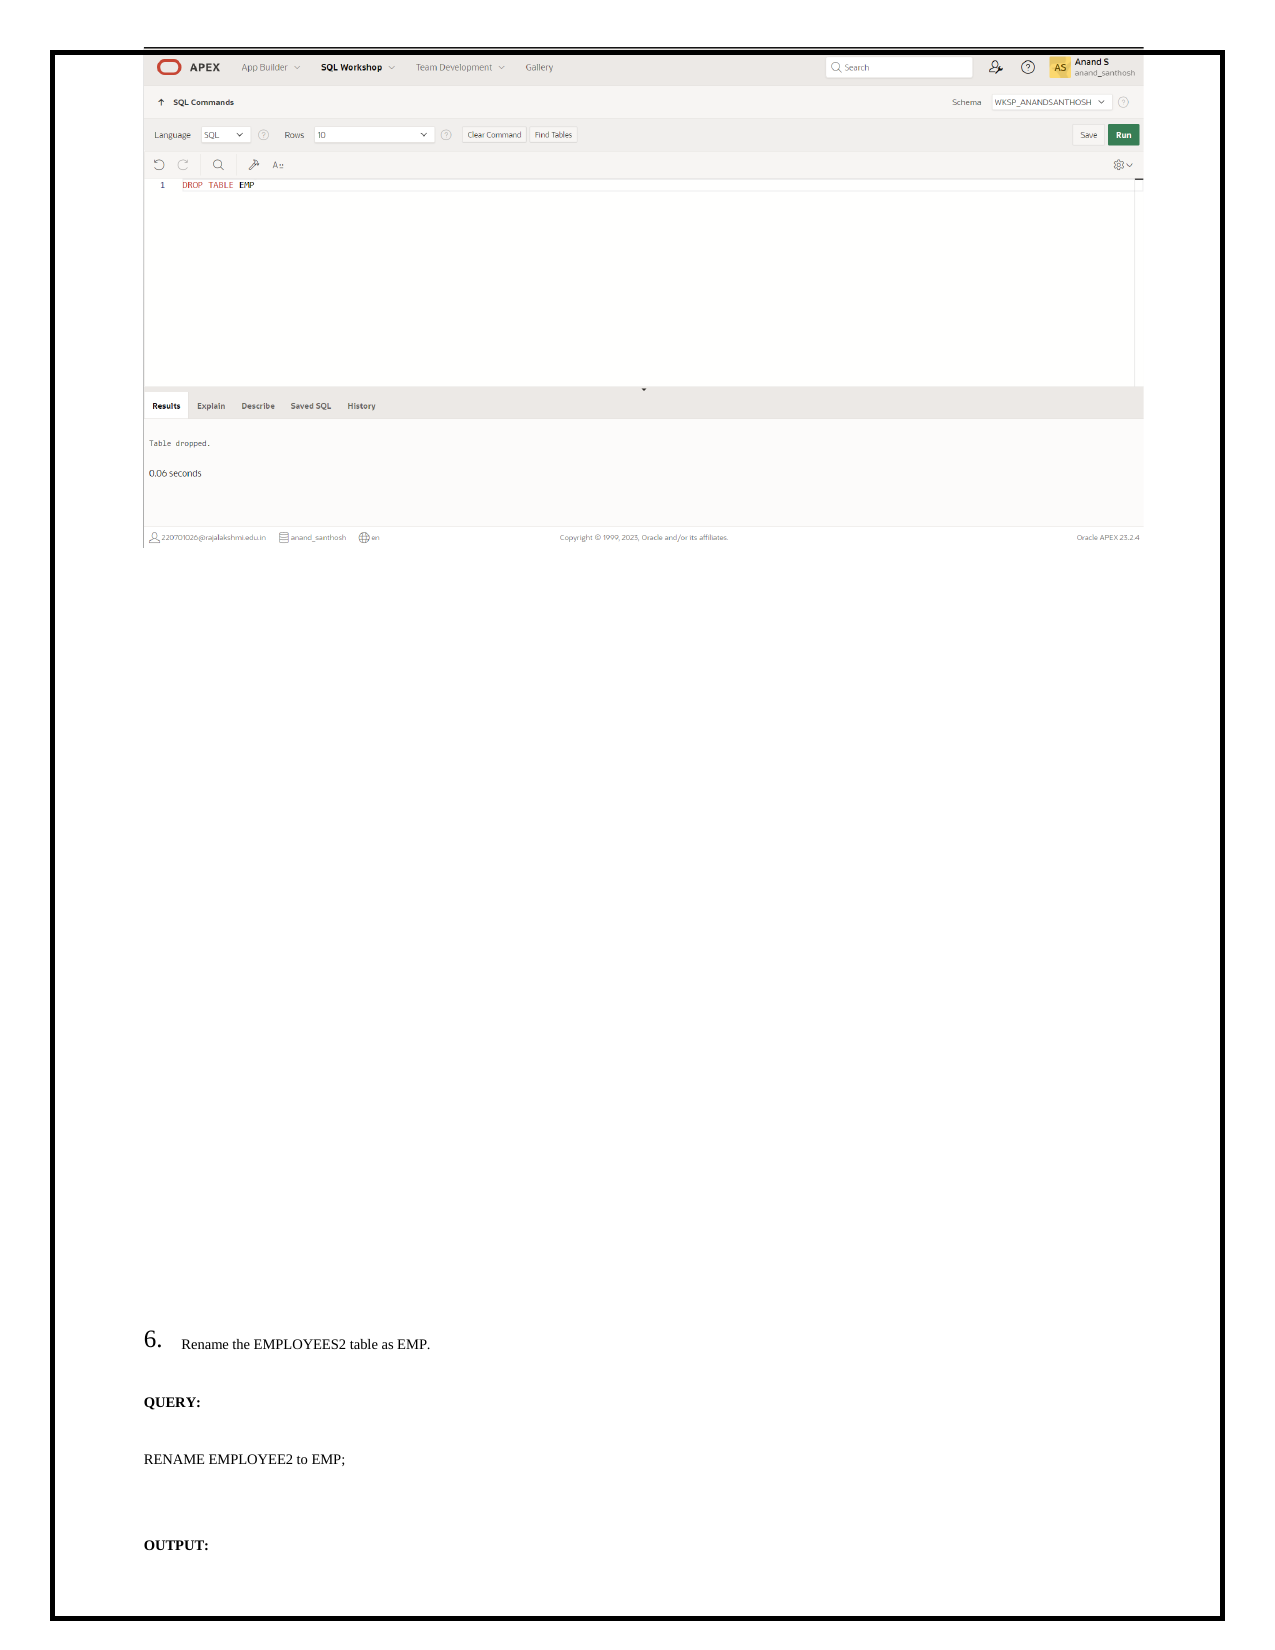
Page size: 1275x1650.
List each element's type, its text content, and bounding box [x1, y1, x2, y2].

text QUERY: [144, 1381, 1144, 1410]
text RENAME EMPLOYEE2 to EMP; [144, 1439, 1144, 1468]
picture [143, 55, 1144, 548]
list Rename the EMPLOYEES2 table as EMP. [144, 1324, 1144, 1353]
text OUTPUT: [144, 1525, 1144, 1554]
